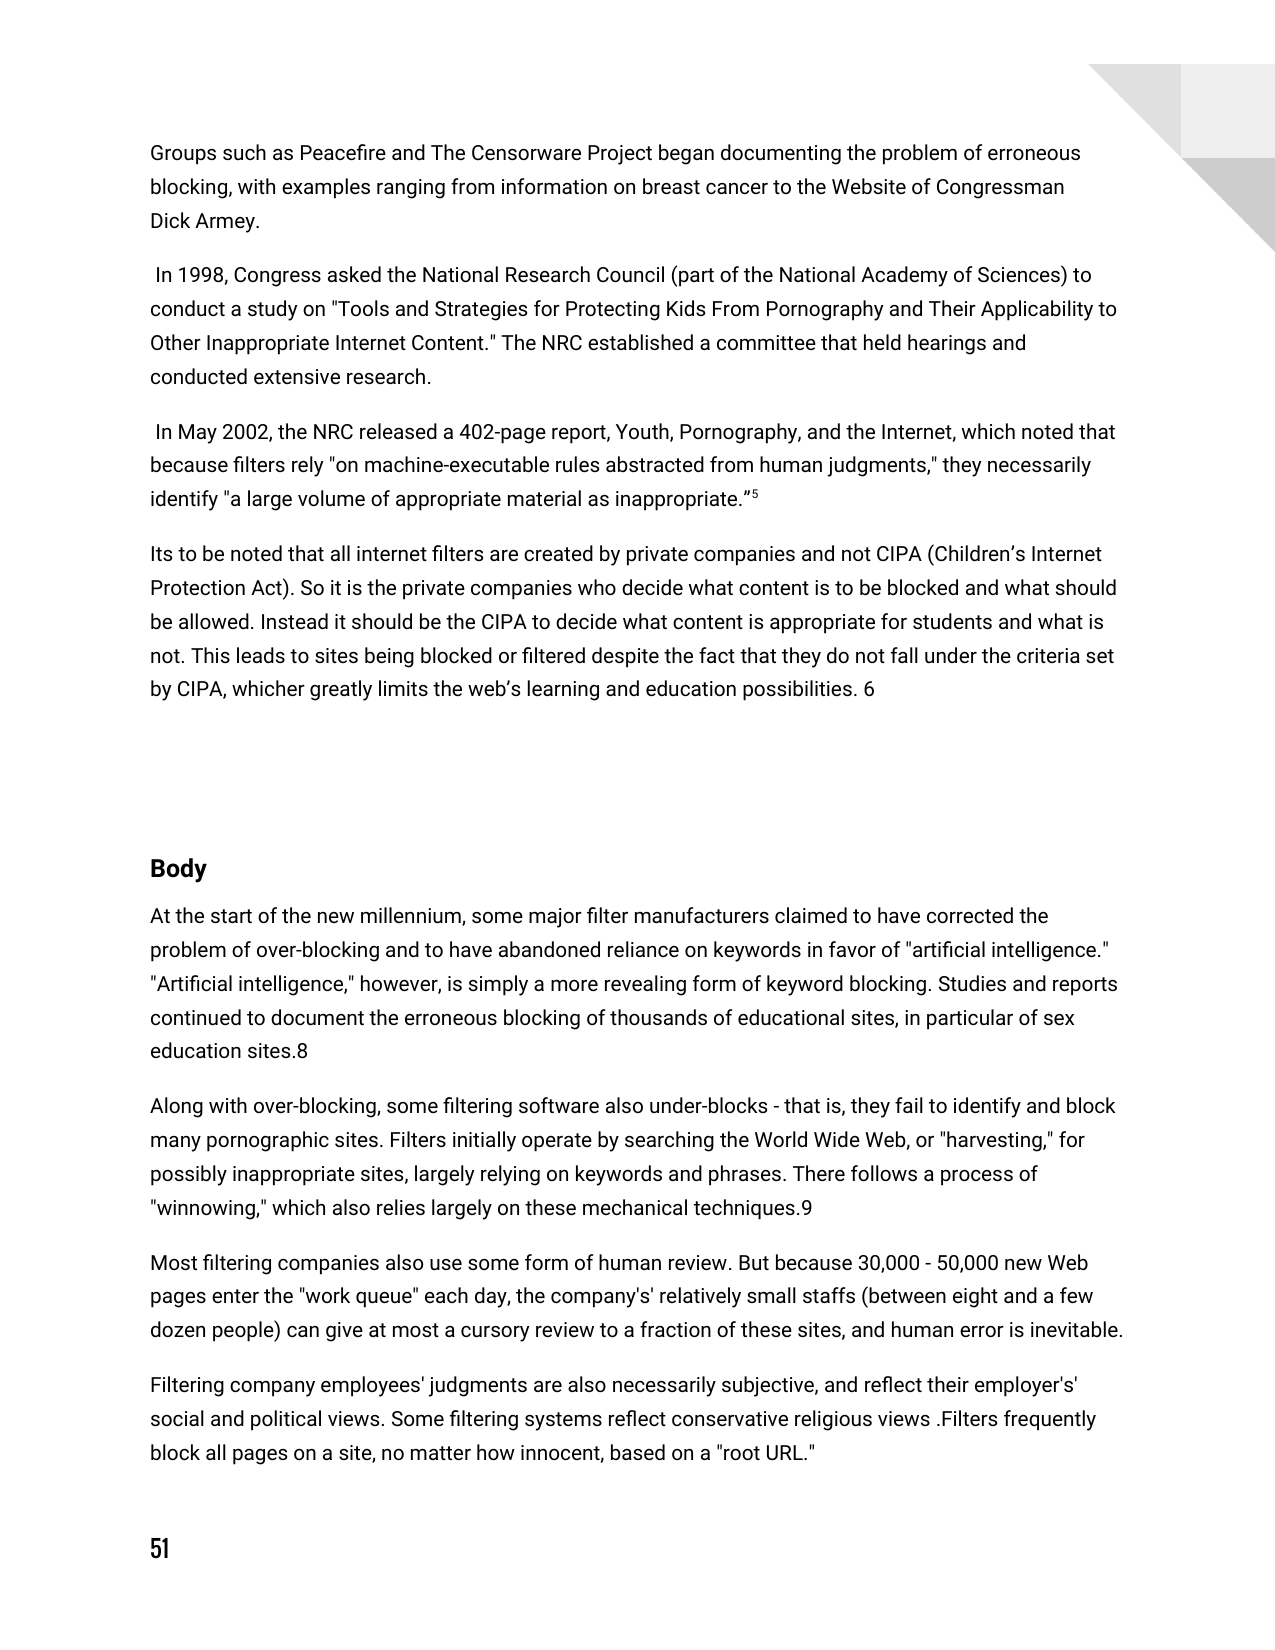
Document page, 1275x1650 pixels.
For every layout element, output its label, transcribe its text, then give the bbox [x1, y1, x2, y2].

text In May 2002, the NRC released a 402-page report, Youth, Pornography, and the Internet, which noted that because filters rely "on machine-executable rules abstracted from human judgments," they necessarily identify "a large volume of appropriate material as inappropriate.”5 [150, 420, 1125, 512]
text Along with over-blocking, some filtering software also under-blocks - that is, they fail to identify and block many pornographic sites. Filters initially operate by searching the World Wide Web, or "harvesting," for possibly inappropriate sites, largely relying on keywords and phrases. There follows a process of "winnowing," which also relies largely on these mechanical techniques.9 [150, 1094, 1125, 1220]
picture [1087, 64, 1275, 252]
text Filtering company employees' judgments are also necessarily subjective, and reflect their employer's' social and political views. Some filtering systems reflect conservative religious views .Filters frequently block all pages on a site, no matter how innocent, based on a "root URL." [150, 1373, 1125, 1465]
text At the start of the new millennium, some major filter manufacturers claimed to have corrected the problem of over-blocking and to have abandoned reliance on keywords in favor of "artificial intelligence." "Artificial intelligence," however, is simply a more revealing form of keyword blocking. Studies and reports continued to document the erroneous blocking of thousands of educational sites, in particular of sex education sites.8 [150, 904, 1125, 1064]
text Most filtering companies also use some form of human review. But because 30,000 - 50,000 new Web pages enter the "work queue" each day, the company's' relatively small staffs (between eight and a few dozen people) can give at most a cursory review to a fraction of these sites, and human error is inevitable. [150, 1251, 1125, 1343]
subtitle Body [150, 854, 1125, 883]
text Groups such as Peacefire and The Censorware Project began documenting the problem of erroneous blocking, with examples ranging from information on breast cancer to the Website of Congressman Dick Armey. [150, 141, 1125, 233]
text In 1998, Congress asked the National Research Council (part of the National Academy of Sciences) to conduct a study on "Tools and Strategies for Protecting Kids From Pornography and Their Applicability to Other Inappropriate Internet Content." The NRC established a committee that held hearings and conducted extensive research. [150, 263, 1125, 389]
text Its to be noted that all internet filters are created by private companies and not CIPA (Children’s Internet Protection Act). So it is the private companies who decide what content is to be blocked and what should be allowed. Instead it should be the CIPA to decide what content is appropriate for students and what is not. This leads to sites being blocked or filtered despite the fact that they do not fall under the criteria set by CIPA, whicher greatly limits the web’s learning and education possibilities. 6 [150, 542, 1125, 702]
